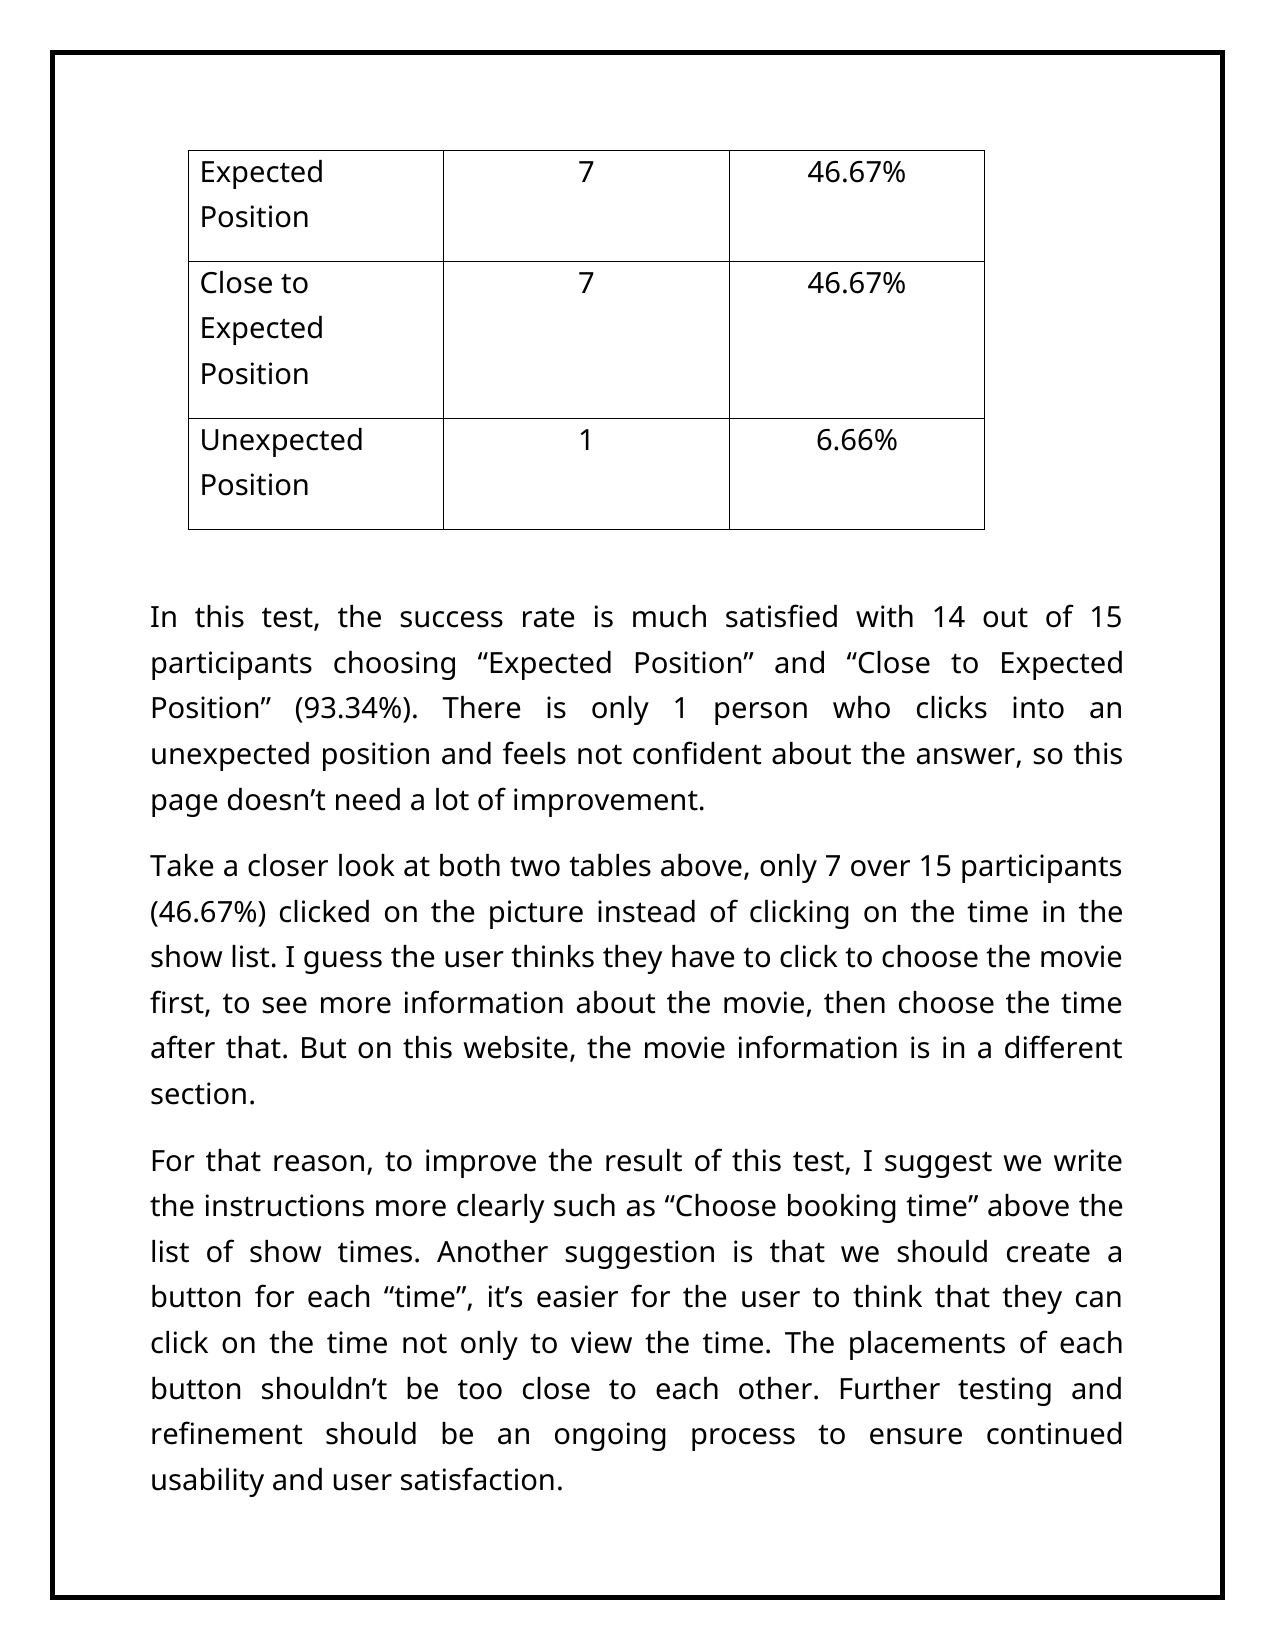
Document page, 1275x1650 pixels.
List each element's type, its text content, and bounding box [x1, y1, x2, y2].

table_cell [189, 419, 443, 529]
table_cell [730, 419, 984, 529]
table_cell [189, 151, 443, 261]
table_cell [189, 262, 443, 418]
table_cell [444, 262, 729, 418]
text Take a closer look at both two tables above, only 7 over 15 participants (46.67%) clicked on the picture instead of clicking on the time in the show list. I guess the user thinks they have to click to choose the movie first, to see more information about the movie, then choose the time after that. But on this website, the movie information is in a different section. [150, 845, 1125, 1113]
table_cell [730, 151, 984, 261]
text For that reason, to improve the result of this test, I suggest we write the instructions more clearly such as “Choose booking time” above the list of show times. Another suggestion is that we should create a button for each “time”, it’s easier for the user to think that they can click on the time not only to view the time. The placements of each button shouldn’t be too close to each other. Further testing and refinement should be an ongoing process to ensure continued usability and user satisfaction. [150, 1140, 1125, 1499]
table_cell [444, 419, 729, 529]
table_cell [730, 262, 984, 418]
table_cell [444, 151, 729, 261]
text In this test, the success rate is much satisfied with 14 out of 15 participants choosing “Expected Position” and “Close to Expected Position” (93.34%). There is only 1 person who clicks into an unexpected position and feels not confident about the answer, so this page doesn’t need a lot of improvement. [150, 596, 1125, 818]
